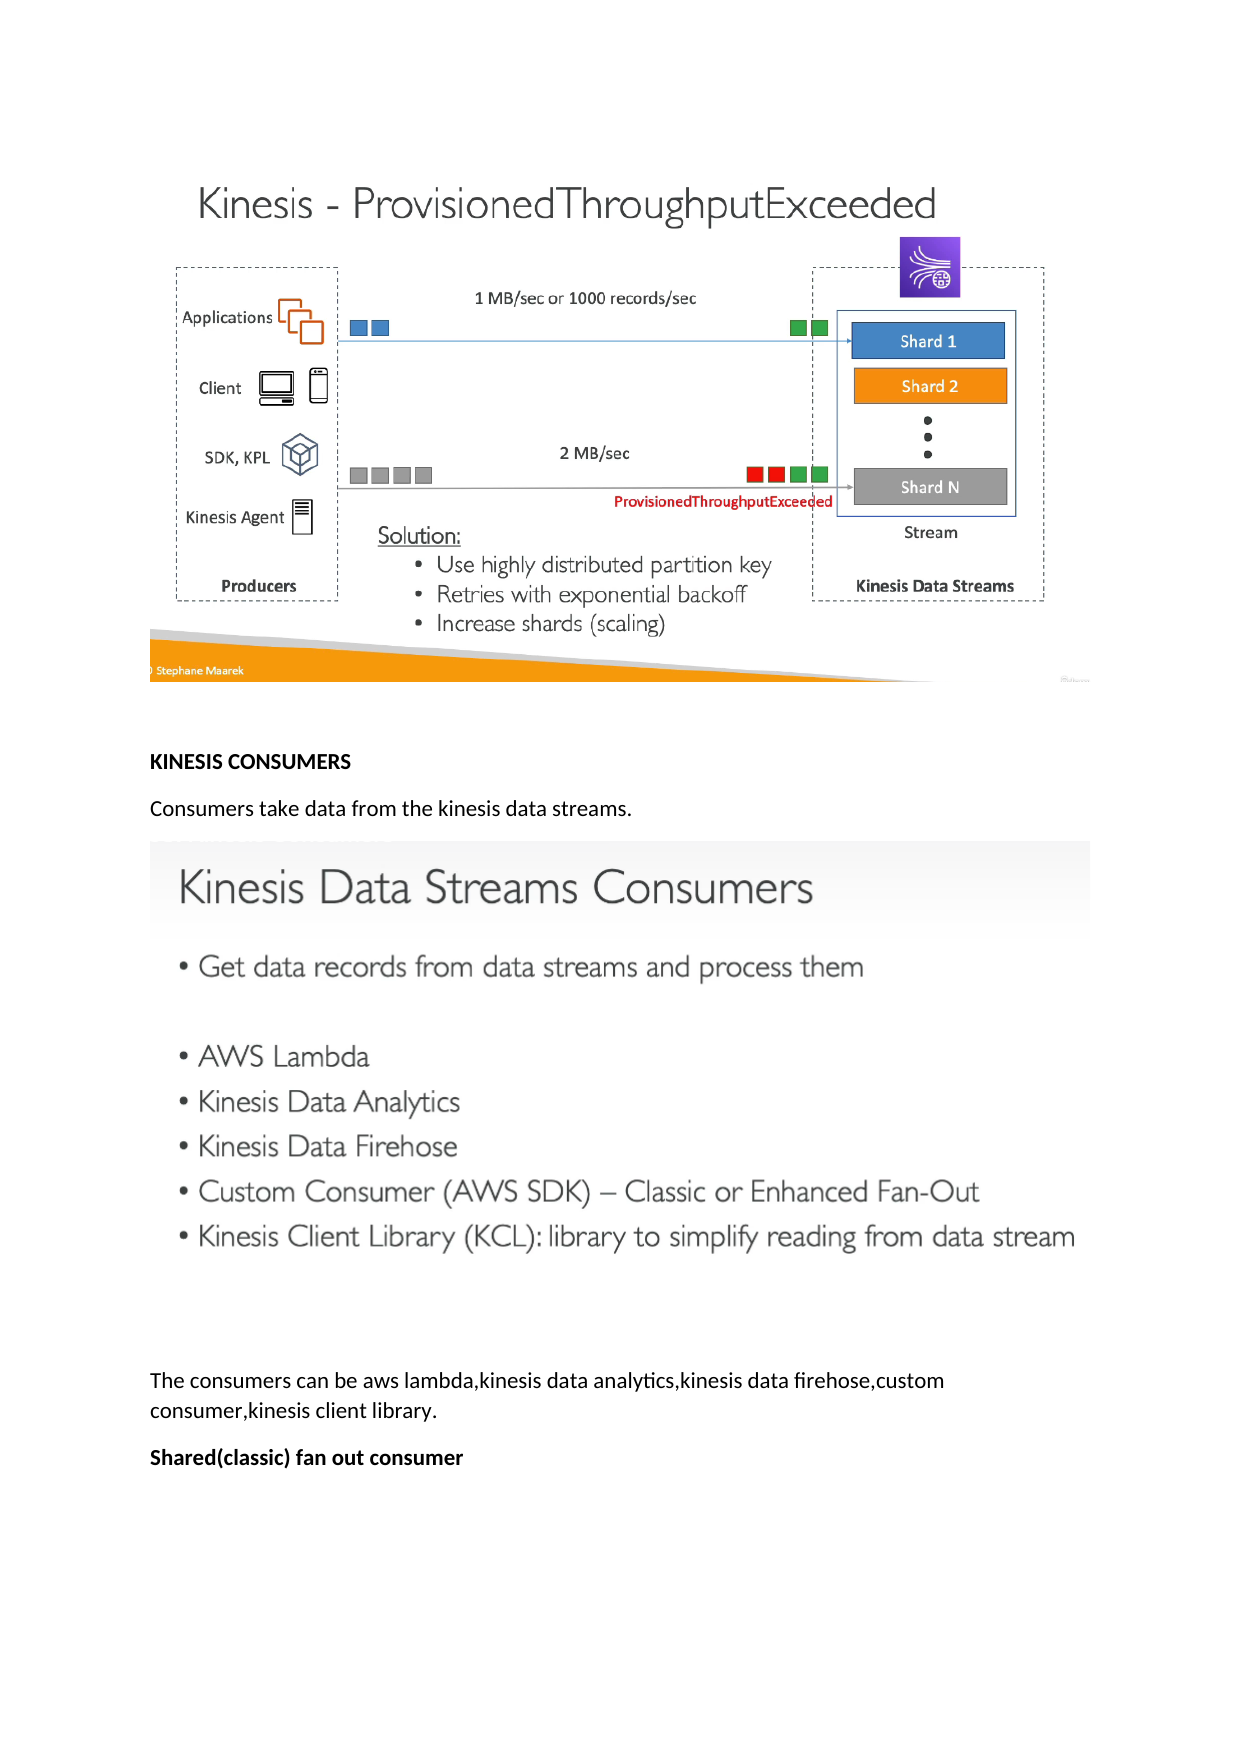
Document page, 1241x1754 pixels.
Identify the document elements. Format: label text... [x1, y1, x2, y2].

picture [150, 841, 1091, 1301]
text Shared(classic) fan out consumer [150, 1443, 1090, 1471]
picture [150, 150, 1091, 682]
text KINESIS CONSUMERS [150, 747, 1090, 775]
text Consumers take data from the kinesis data streams. [150, 794, 1090, 822]
text The consumers can be aws lambda,kinesis data analytics,kinesis data firehose,custom consumer,kinesis client library. [150, 1366, 1090, 1424]
